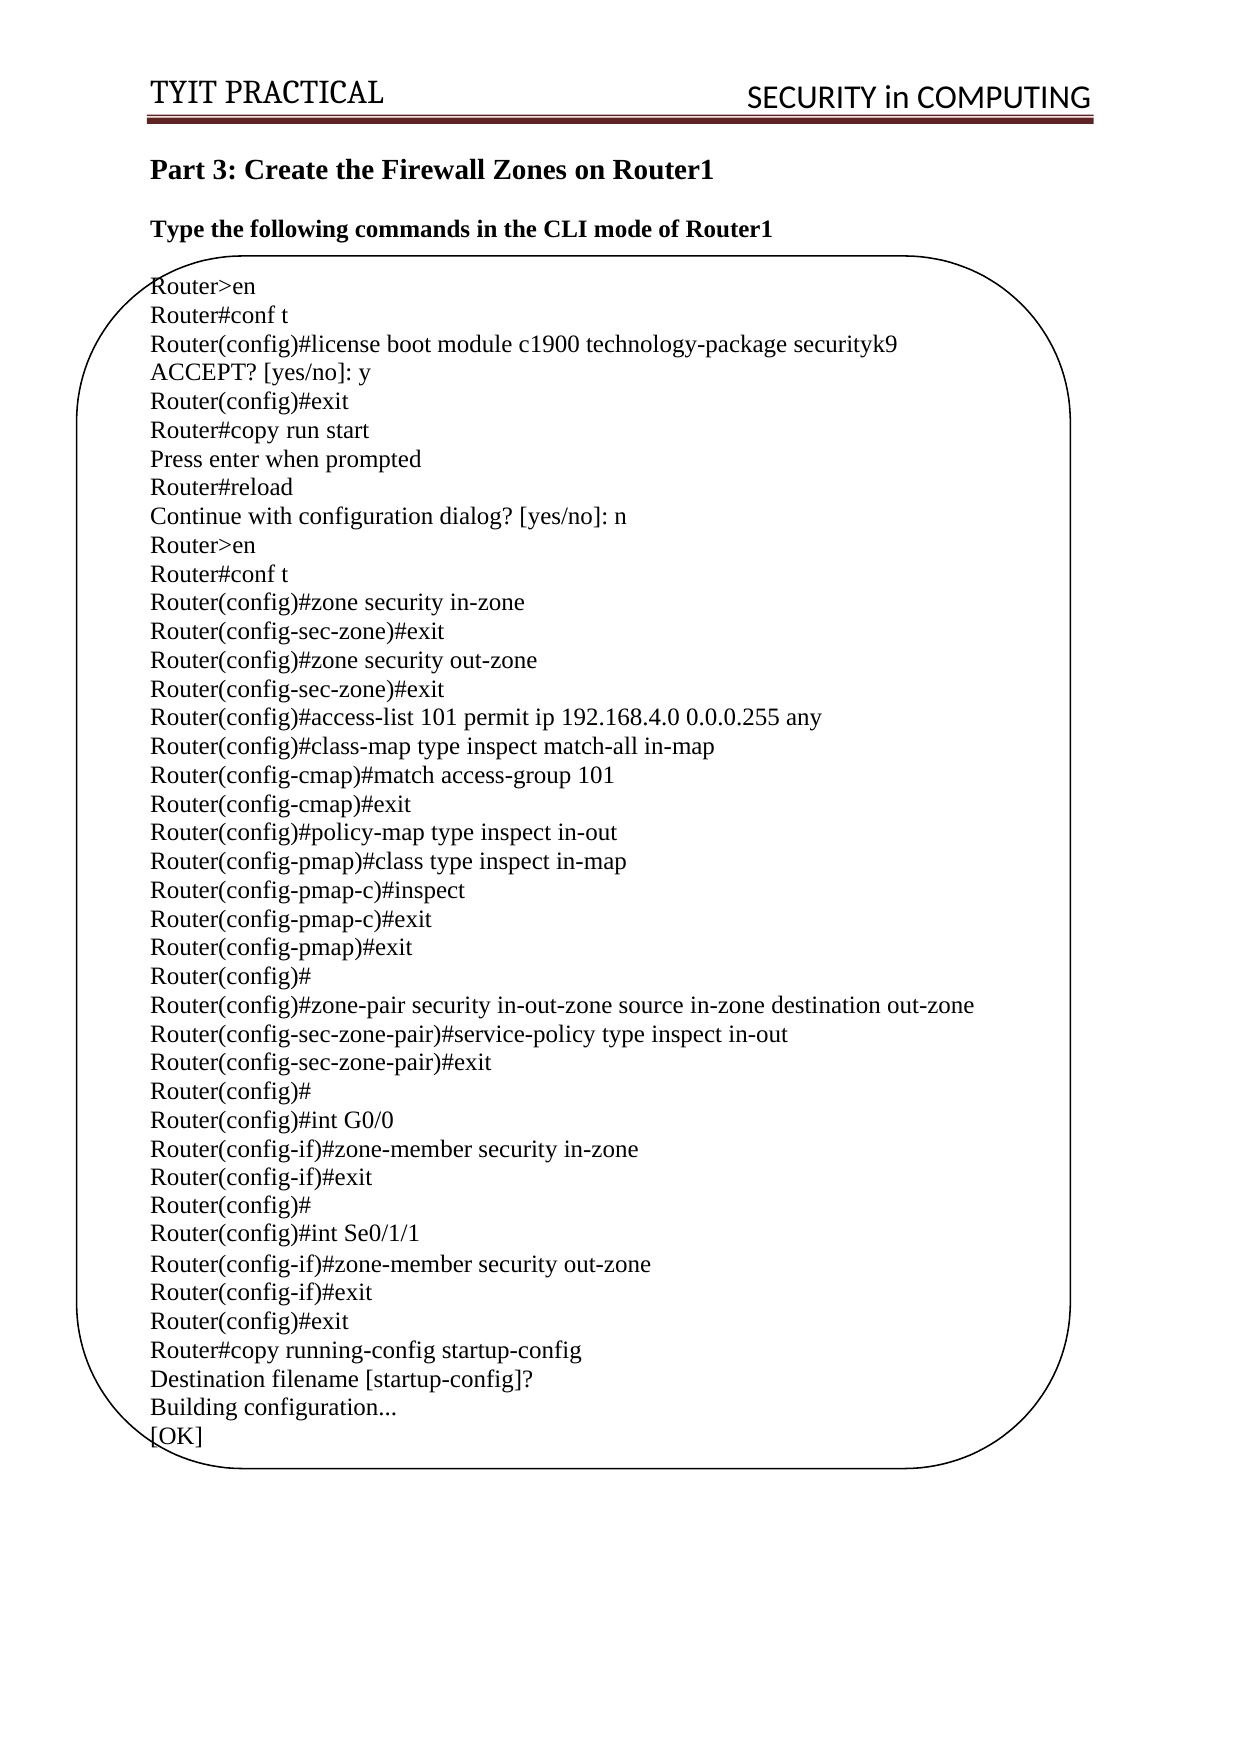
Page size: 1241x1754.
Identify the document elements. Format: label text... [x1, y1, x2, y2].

text Router(config)#license boot module c1900 technology-package securityk9 ACCEPT? [yes/no]: y [150, 329, 899, 386]
text Router(config-sec-zone-pair)#exit Router(config)# Router(config)#int G0/0 [150, 1047, 493, 1134]
subtitle Part 3: Create the Firewall Zones on Router1 [150, 152, 1161, 186]
text Router(config)#exit [150, 1306, 1161, 1335]
text Router(config-cmap)#exit Router(config)#policy-map type inspect in-out Router(config-pmap)#class type inspect in-map Router(config-pmap-c)#inspect [150, 789, 627, 904]
text Router(config-if)#zone-member security in-zone Router(config-if)#exit [150, 1134, 639, 1191]
text Router#conf t [150, 559, 1161, 587]
text Router(config)#exit Router#copy run start Press enter when prompted Router#reload [150, 386, 422, 501]
text Router#copy running-config startup-config Destination filename [startup-config]? [150, 1335, 583, 1392]
text Router(config-if)#zone-member security out-zone Router(config-if)#exit [150, 1249, 652, 1306]
text Router(config)#access-list 101 permit ip 192.168.4.0 0.0.0.255 any Router(config)#class-map type inspect match-all in-map Router(config-cmap)#match access-group 101 [150, 702, 822, 789]
text Router(config)#zone-pair security in-out-zone source in-zone destination out-zone Router(config-sec-zone-pair)#service-policy type inspect in-out [150, 990, 975, 1047]
text Router(config)# [150, 1191, 1161, 1219]
text Router>en Router#conf t [150, 271, 288, 329]
subtitle Type the following commands in the CLI mode of Router1 [150, 214, 1161, 243]
text Router(config)#int Se0/1/1 [150, 1219, 1161, 1247]
text Router(config)#zone security in-zone Router(config-sec-zone)#exit Router(config)#zone security out-zone Router(config-sec-zone)#exit [150, 587, 538, 702]
text Building configuration... [OK] [150, 1392, 399, 1450]
text Continue with configuration dialog? [yes/no]: n Router>en [150, 501, 629, 559]
text Router(config-pmap-c)#exit Router(config-pmap)#exit Router(config)# [150, 904, 432, 990]
